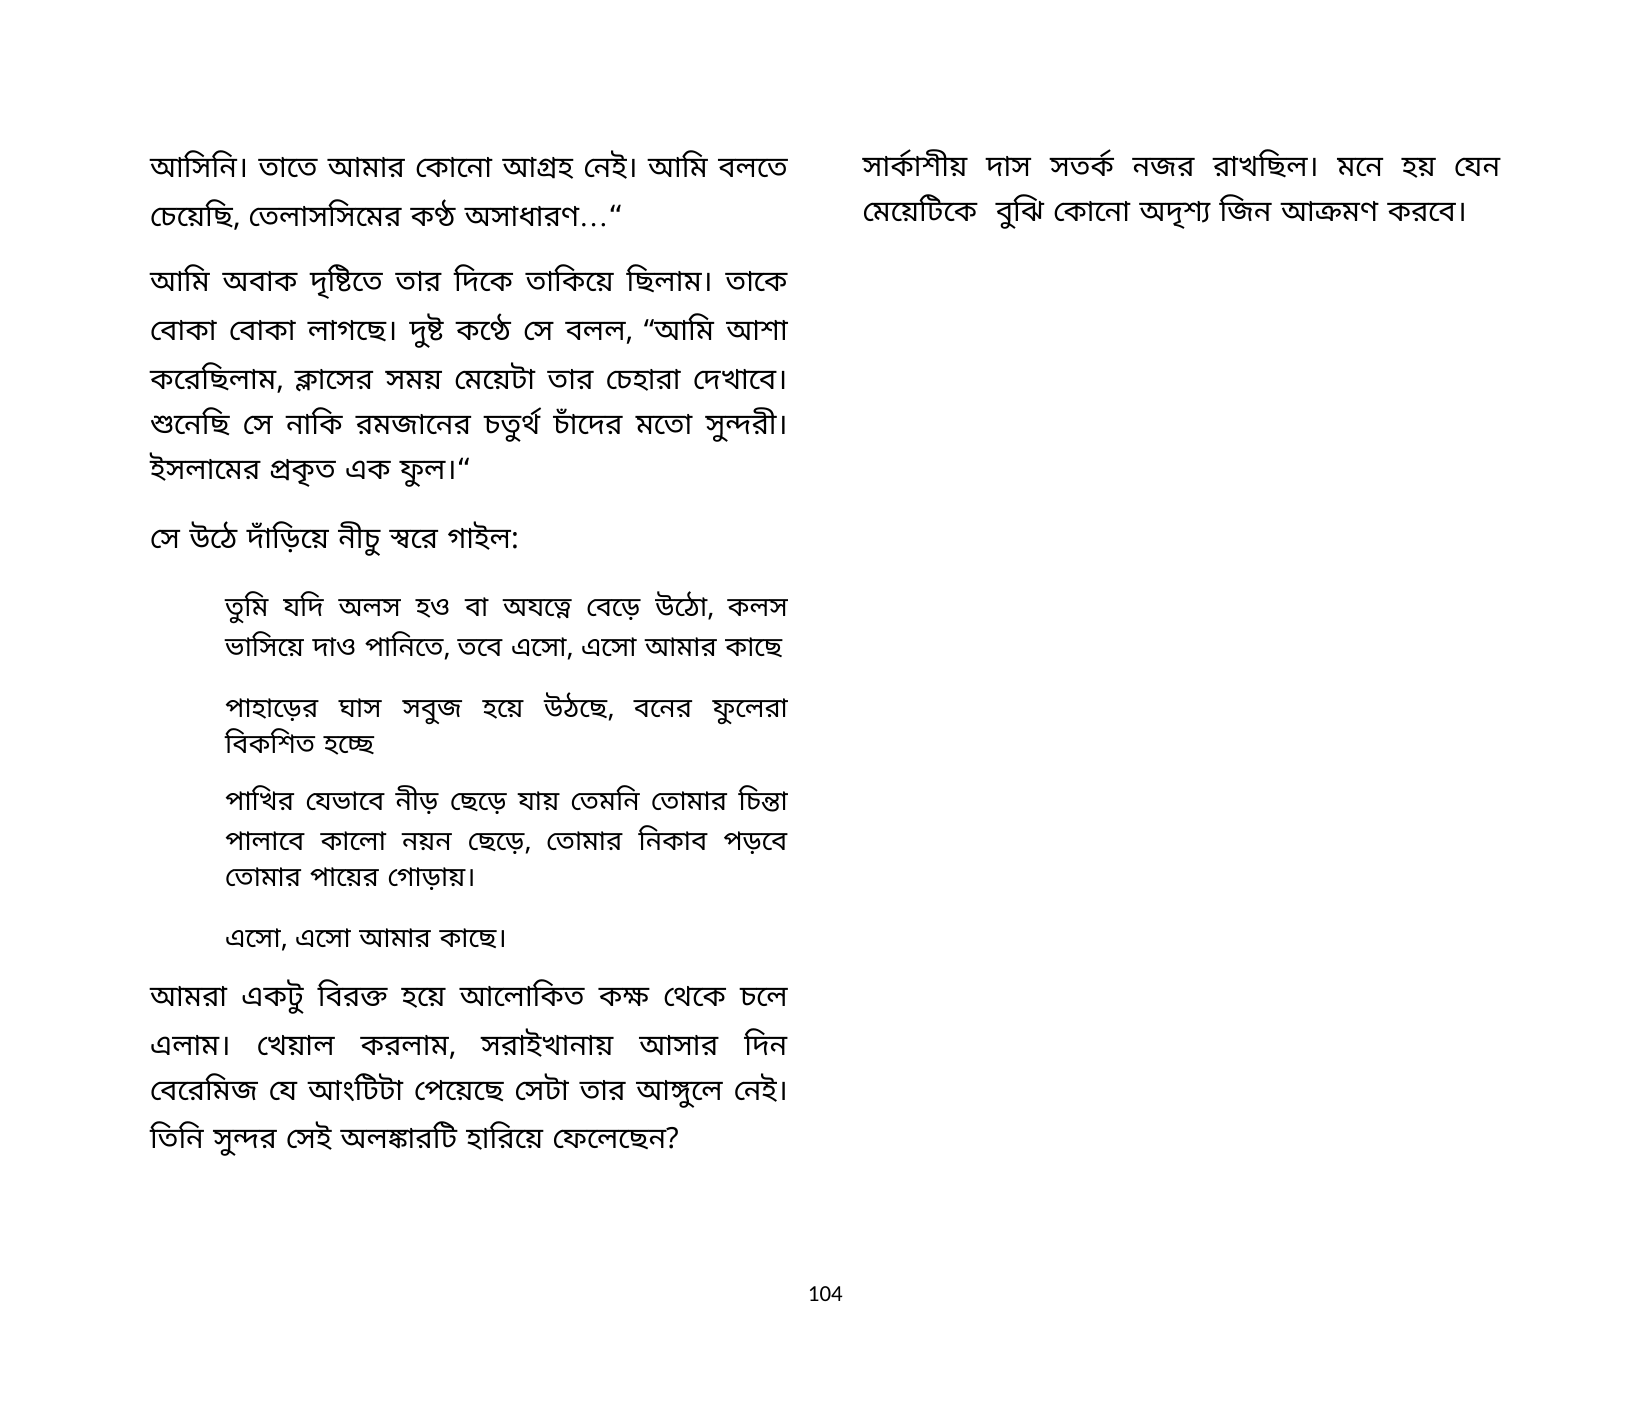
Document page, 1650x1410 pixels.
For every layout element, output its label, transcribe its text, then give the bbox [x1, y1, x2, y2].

text সে উঠে দাঁড়িয়ে নীচু স্বরে গাইল: [150, 518, 787, 561]
text পাখির যেভাবে নীড় ছেড়ে যায় তেমনি তোমার চিন্তা পালাবে কালো নয়ন ছেড়ে, তোমার নিকাব পড়বে তোমার পায়ের গোড়ায়। [225, 786, 787, 898]
text পাহাড়ের ঘাস সবুজ হয়ে উঠছে, বনের ফুলেরা বিকশিত হচ্ছে [225, 689, 787, 765]
text আমরা একটু বিরক্ত হয়ে আলোকিত কক্ষ থেকে চলে এলাম। খেয়াল করলাম, সরাইখানায় আসার দিন বেরেমিজ যে আংটিটা পেয়েছে সেটা তার আঙ্গুলে নেই। তিনি সুন্দর সেই অলঙ্কারটি হারিয়ে ফেলেছেন? [150, 979, 787, 1161]
text এসো, এসো আমার কাছে। [225, 919, 787, 959]
text তুমি যদি অলস হও বা অযত্নে বেড়ে উঠো, কলস ভাসিয়ে দাও পানিতে, তবে এসো, এসো আমার কাছে [225, 588, 787, 668]
text আমি অবাক দৃষ্টিতে তার দিকে তাকিয়ে ছিলাম। তাকে বোকা বোকা লাগছে। দুষ্ট কণ্ঠে সে বলল, “আমি আশা করেছিলাম, ক্লাসের সময় মেয়েটা তার চেহারা দেখাবে। শুনেছি সে নাকি রমজানের চতুর্থ চাঁদের মতো সুন্দরী। ইসলামের প্রকৃত এক ফুল।“ [150, 265, 787, 491]
text সার্কাশীয় দাস সতর্ক নজর রাখছিল। মনে হয় যেন মেয়েটিকে বুঝি কোনো অদৃশ্য জিন আক্রমণ করবে। [862, 150, 1500, 233]
